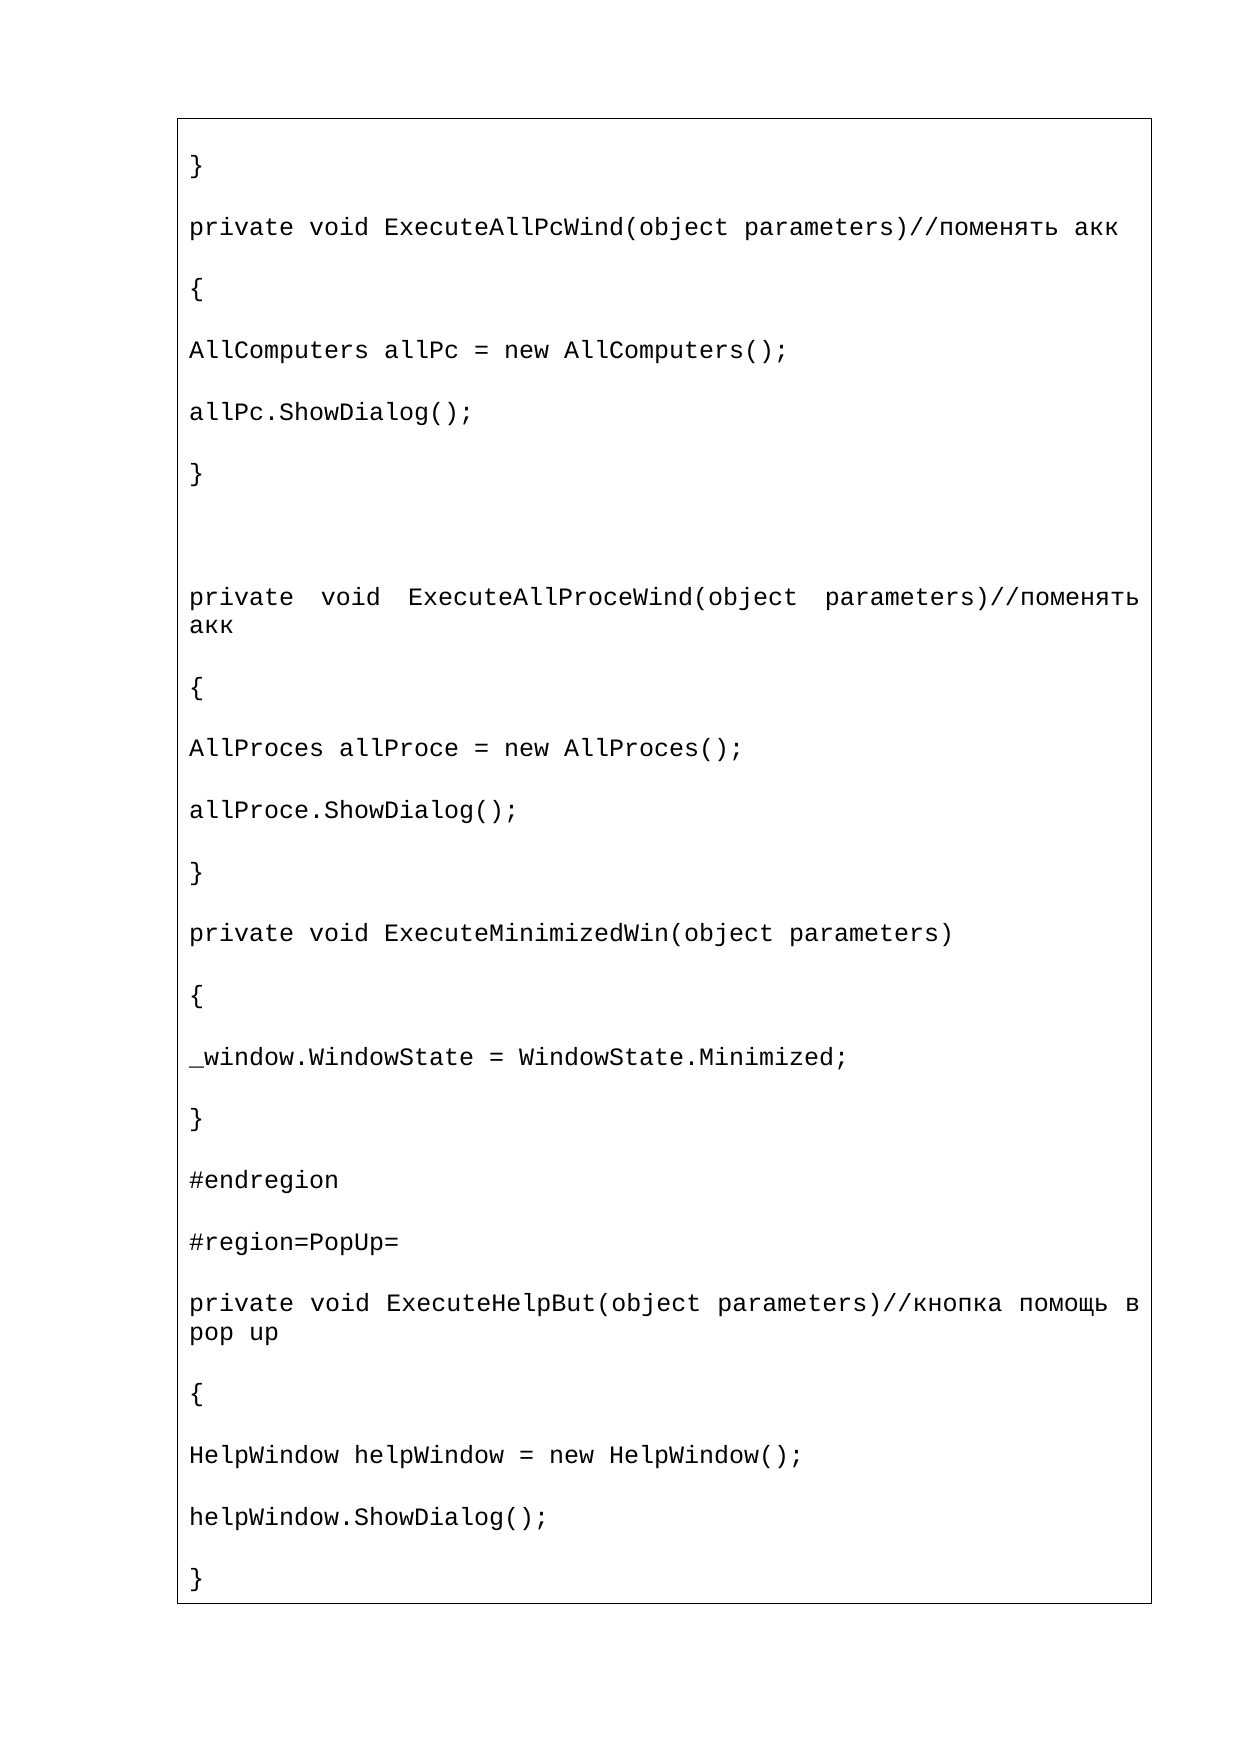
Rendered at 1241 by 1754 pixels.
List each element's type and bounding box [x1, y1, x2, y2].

table_header [178, 119, 1151, 1602]
